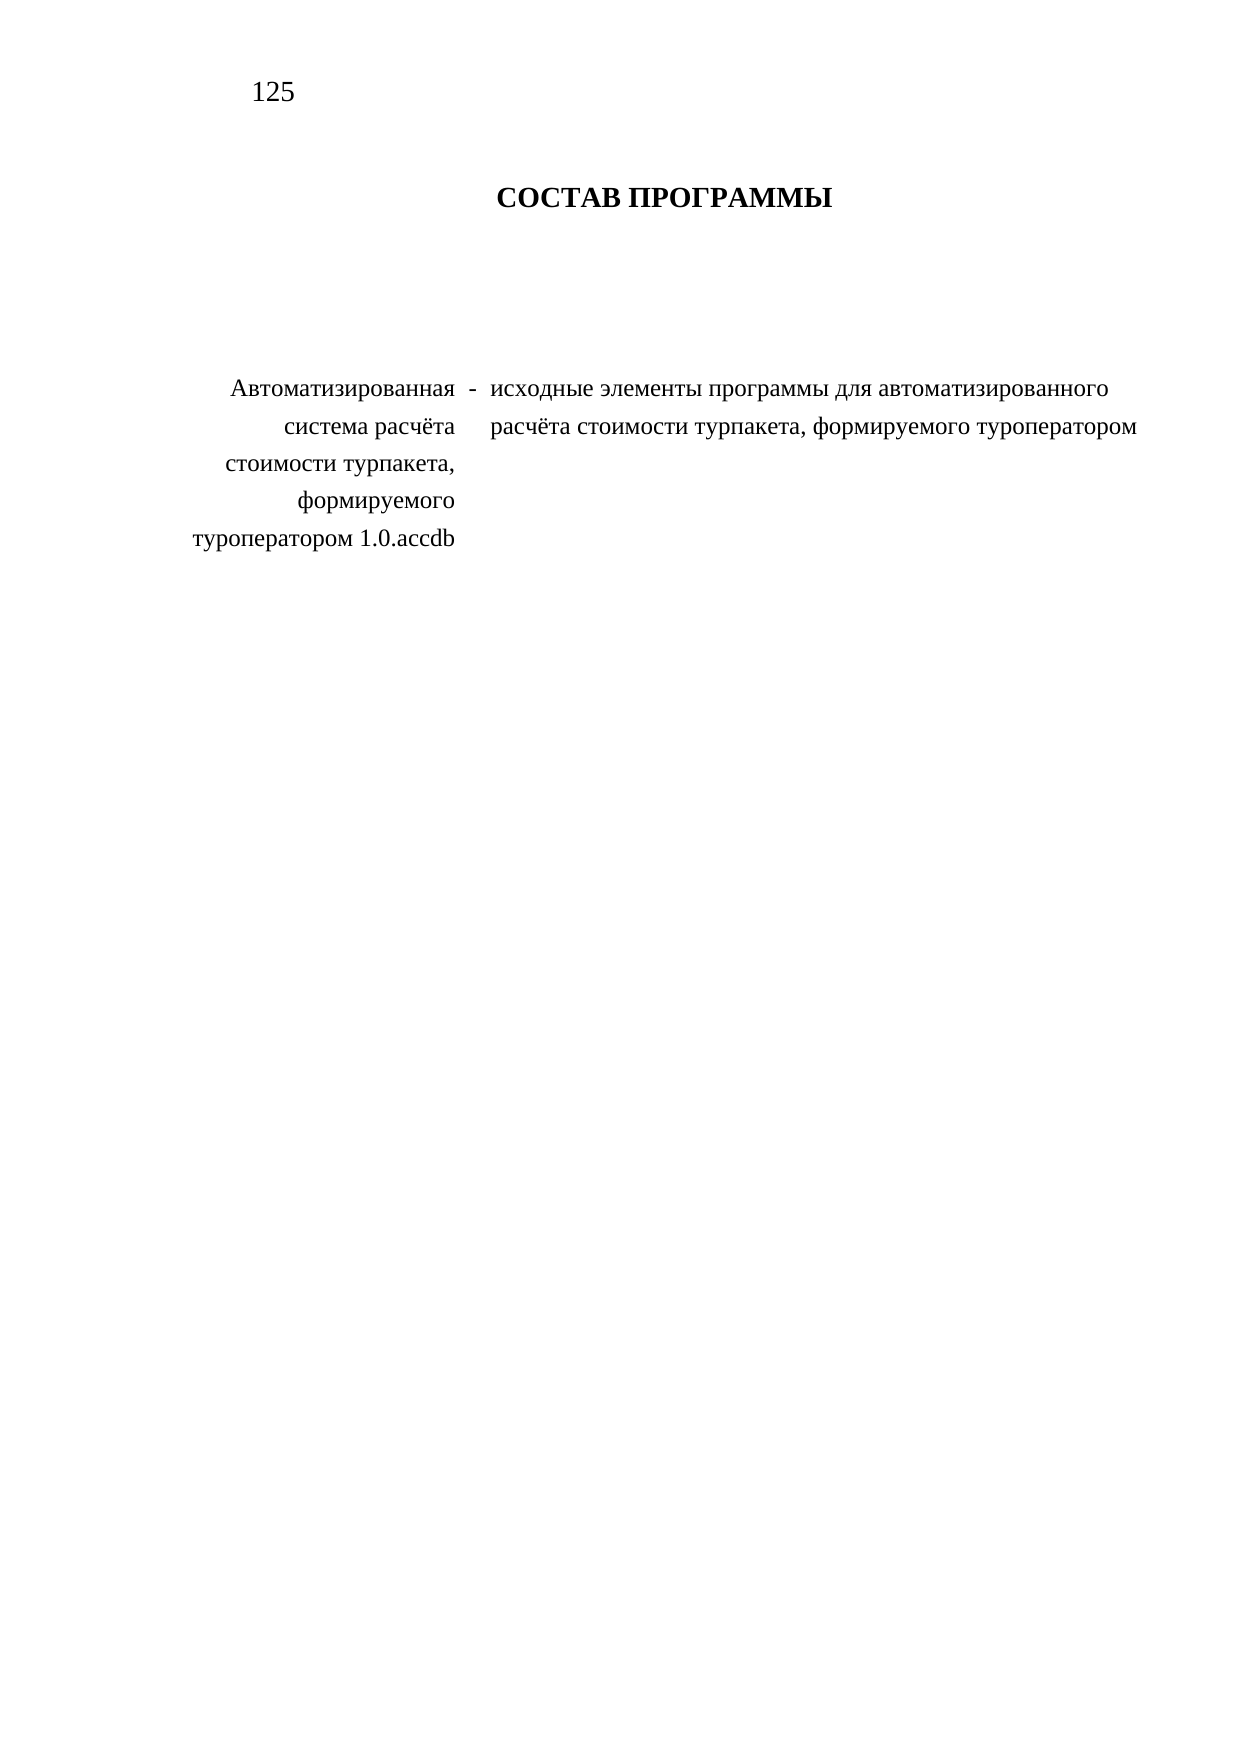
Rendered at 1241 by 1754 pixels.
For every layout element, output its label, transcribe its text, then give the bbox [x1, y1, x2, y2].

table_header Автоматизированная система расчёта стоимости турпакета, формируемого туроператором 1.0.accdb [174, 361, 458, 561]
table_header исходные элементы программы для автоматизированного расчёта стоимости турпакета, формируемого туроператором [487, 361, 1152, 561]
text СОСТАВ ПРОГРАММЫ [177, 181, 1152, 214]
table_header - [458, 361, 487, 561]
